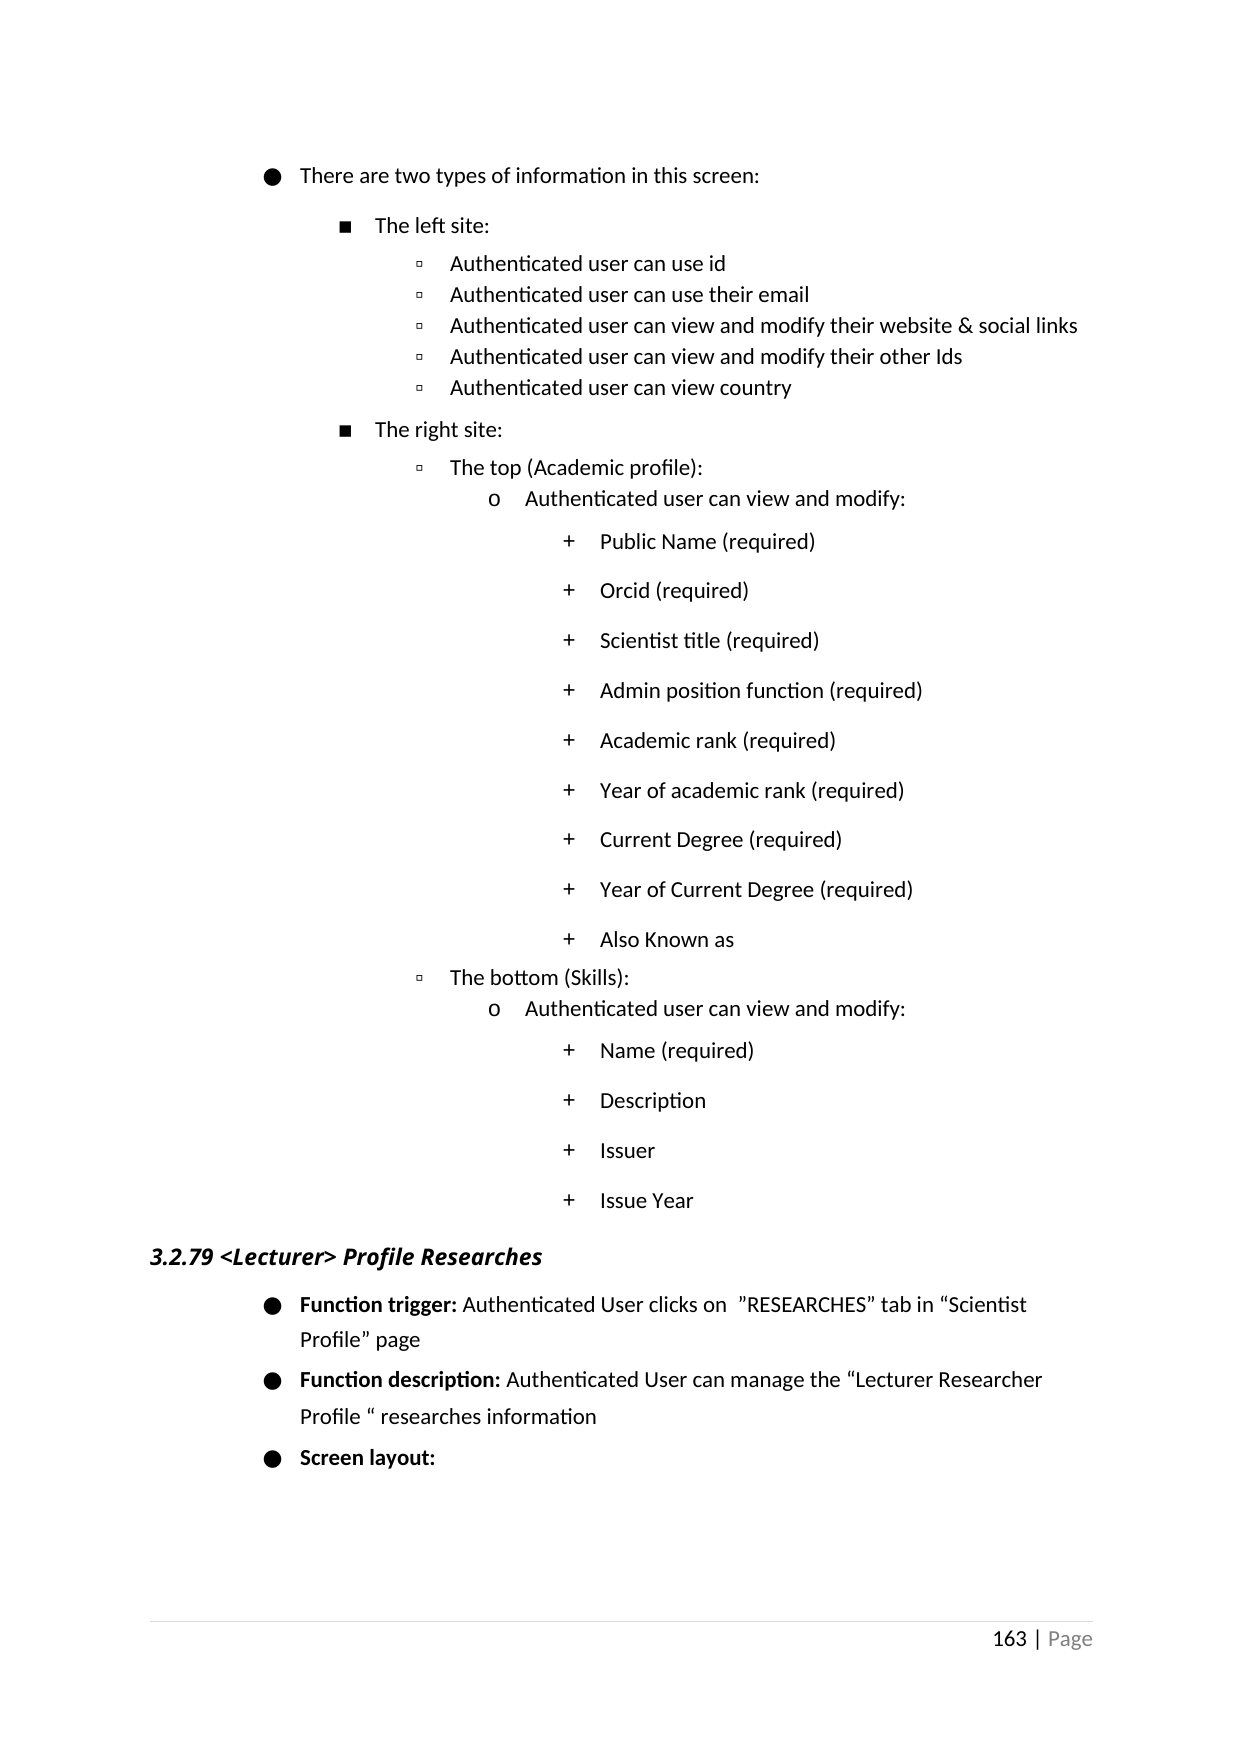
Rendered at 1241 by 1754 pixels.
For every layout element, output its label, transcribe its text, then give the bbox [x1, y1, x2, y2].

list Year of academic rank (required) [562, 764, 1093, 811]
list The top (Academic profile): [412, 453, 1093, 483]
list Year of Current Degree (required) [562, 864, 1093, 911]
list There are two types of information in this screen: [262, 150, 1093, 197]
list Authenticated user can view and modify: [487, 484, 1093, 513]
list Admin position function (required) [562, 664, 1093, 712]
list Authenticated user can view and modify their other Ids [412, 342, 1093, 371]
subtitle 3.2.79 <Lecturer> Profile Researches [150, 1241, 1093, 1272]
list Academic rank (required) [562, 714, 1093, 761]
list The left site: [337, 200, 1093, 247]
list Current Degree (required) [562, 814, 1093, 861]
list Authenticated user can view and modify their website & social links [412, 311, 1093, 340]
list The bottom (Skills): [412, 963, 1093, 992]
list Orcid (required) [562, 565, 1093, 612]
list Authenticated user can use their email [412, 280, 1093, 309]
list Authenticated user can view country [412, 373, 1093, 402]
list Scientist title (required) [562, 615, 1093, 662]
list The right site: [337, 404, 1093, 451]
list Authenticated user can use id [412, 249, 1093, 279]
list Also Known as [562, 913, 1093, 961]
list Public Name (required) [562, 515, 1093, 562]
list Description [562, 1075, 1093, 1122]
list Screen layout: [262, 1432, 1093, 1479]
list Name (required) [562, 1025, 1093, 1072]
list Function description: Authenticated User can manage the “Lecturer Researcher Profile “ researches information [262, 1353, 1093, 1430]
list Function trigger: Authenticated User clicks on ”RESEARCHES” tab in “Scientist Profile” page [262, 1278, 1093, 1353]
list Issuer [562, 1124, 1093, 1172]
list Authenticated user can view and modify: [487, 994, 1093, 1023]
list Issue Year [562, 1174, 1093, 1221]
